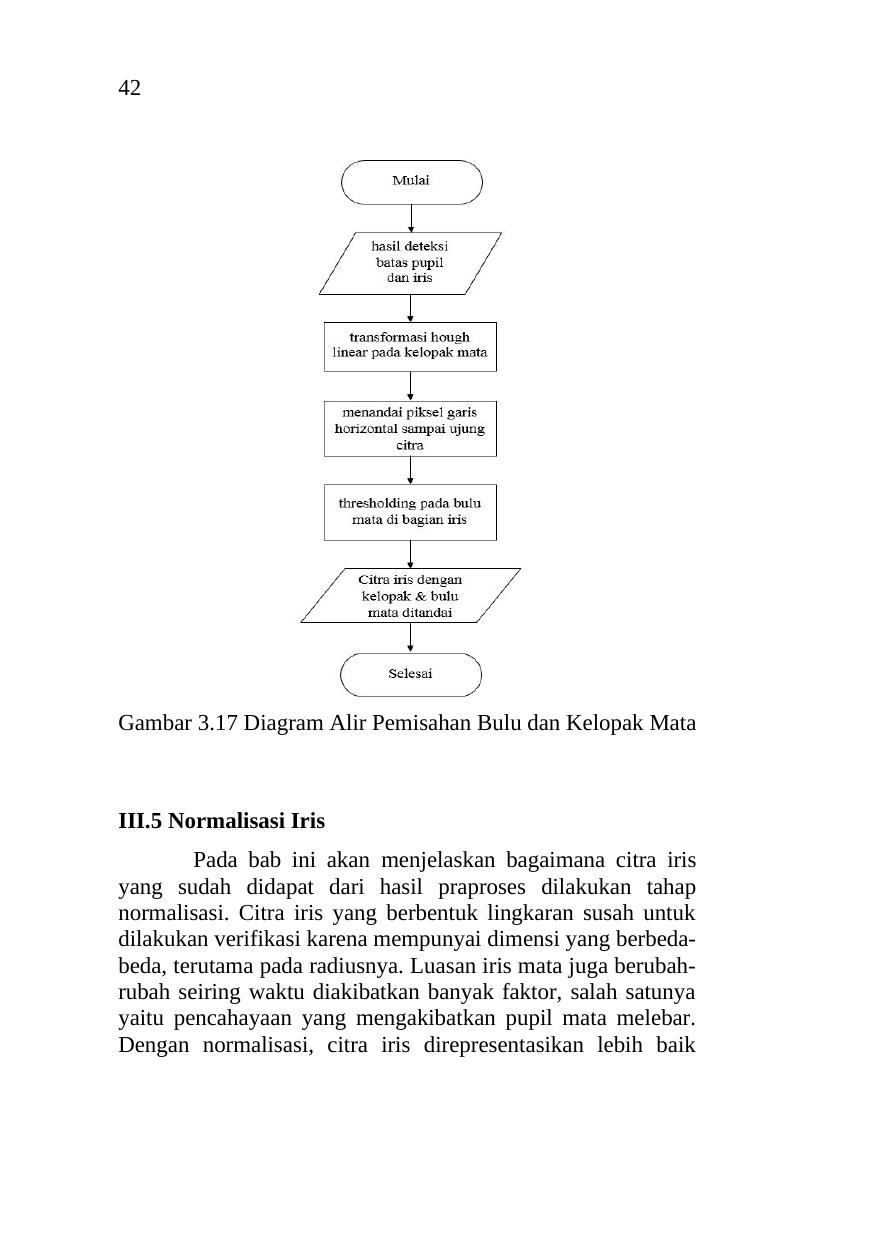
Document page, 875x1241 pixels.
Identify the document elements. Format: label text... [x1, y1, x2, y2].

subtitle Normalisasi Iris [118, 807, 697, 834]
picture [281, 147, 534, 709]
text Gambar 3.17 Diagram Alir Pemisahan Bulu dan Kelopak Mata [118, 709, 697, 735]
